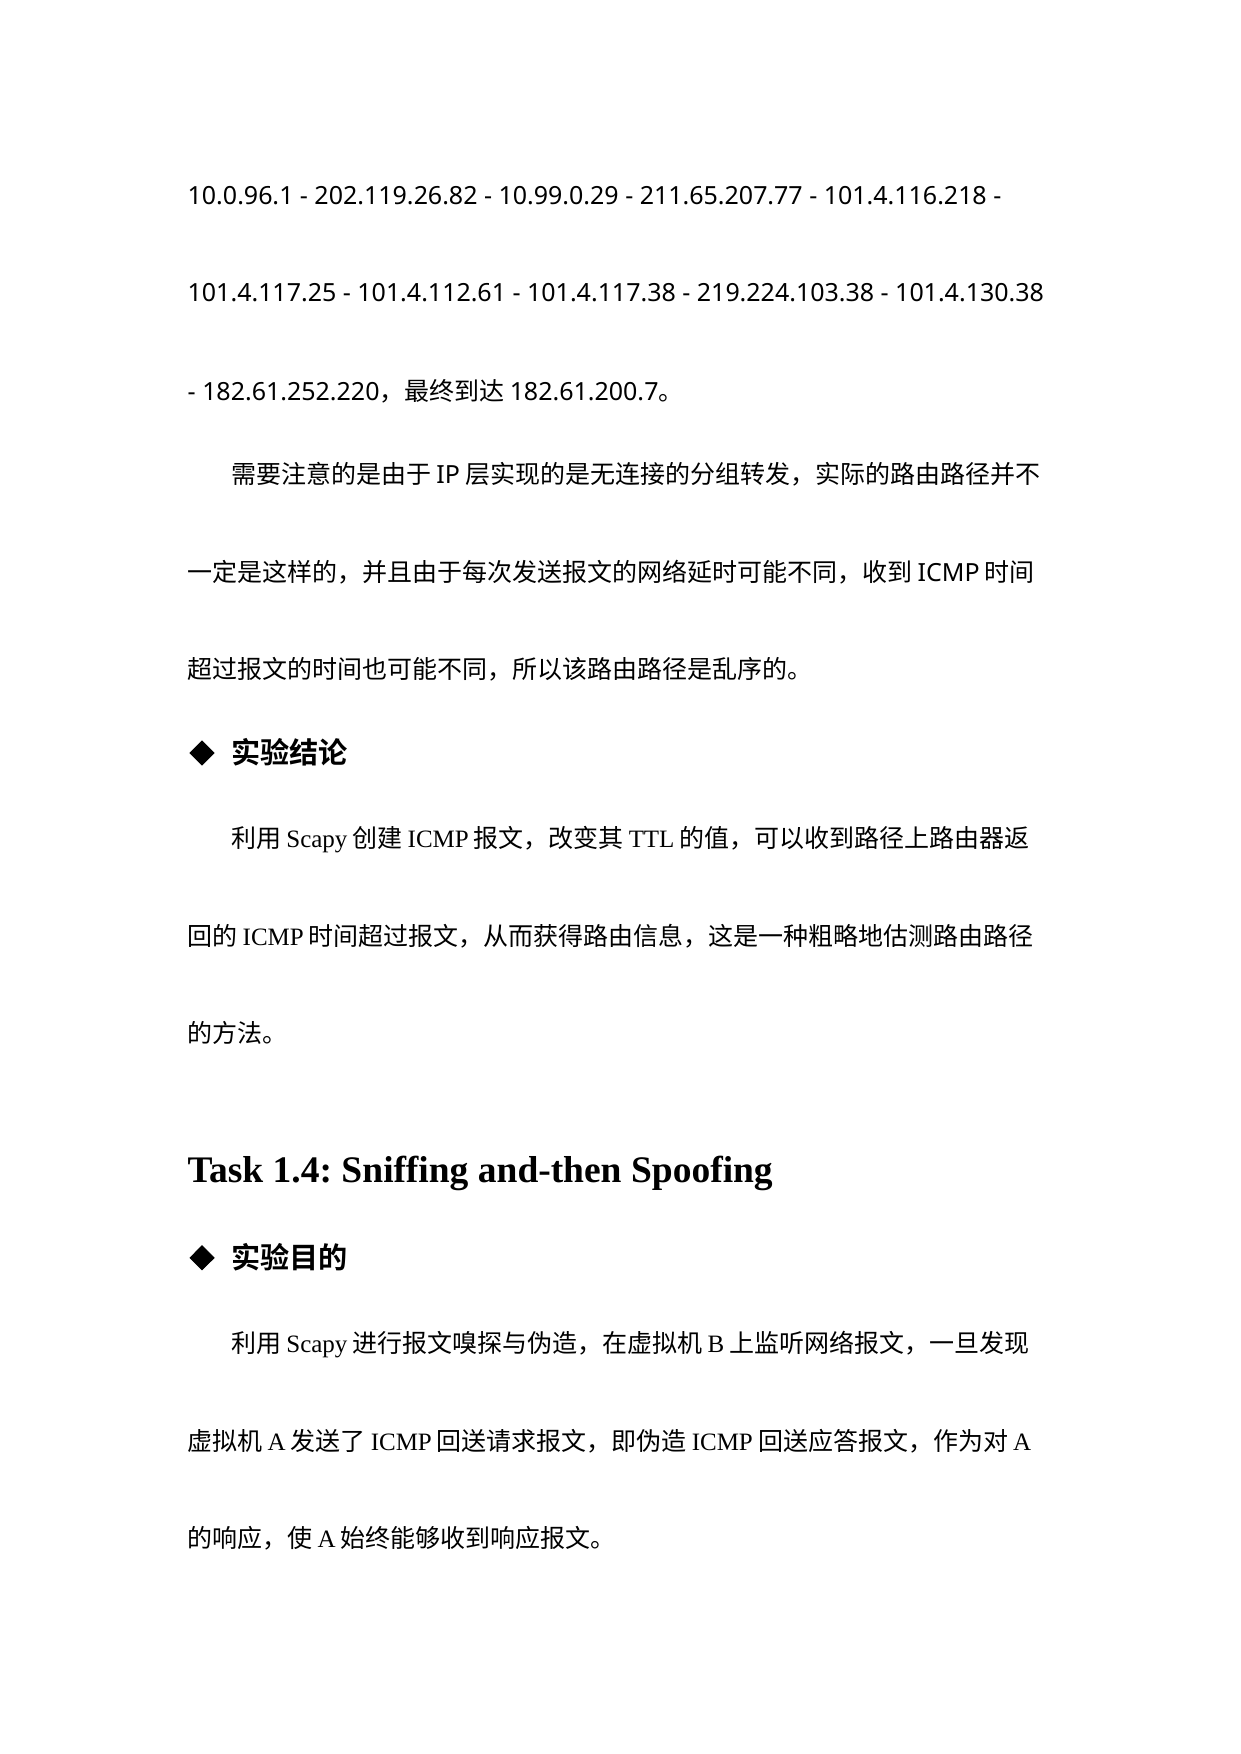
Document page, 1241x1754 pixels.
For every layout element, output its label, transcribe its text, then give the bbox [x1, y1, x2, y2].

list 实验结论 [187, 718, 1053, 783]
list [187, 162, 1053, 422]
list 利用Scapy创建ICMP报文，改变其TTL的值，可以收到路径上路由器返回的ICMP时间超过报文，从而获得路由信息，这是一种粗略地估测路由路径的方法。 [187, 804, 1053, 1064]
list 利用Scapy进行报文嗅探与伪造，在虚拟机B上监听网络报文，一旦发现虚拟机A发送了ICMP回送请求报文，即伪造ICMP回送应答报文，作为对A的响应，使A始终能够收到响应报文。 [187, 1309, 1053, 1569]
list Task 1.4: Sniffing and-then Spoofing [187, 1137, 1053, 1202]
list 实验目的 [187, 1223, 1053, 1288]
list 需要注意的是由于IP层实现的是无连接的分组转发，实际的路由路径并不一定是这样的，并且由于每次发送报文的网络延时可能不同，收到ICMP时间超过报文的时间也可能不同，所以该路由路径是乱序的。 [187, 440, 1053, 700]
